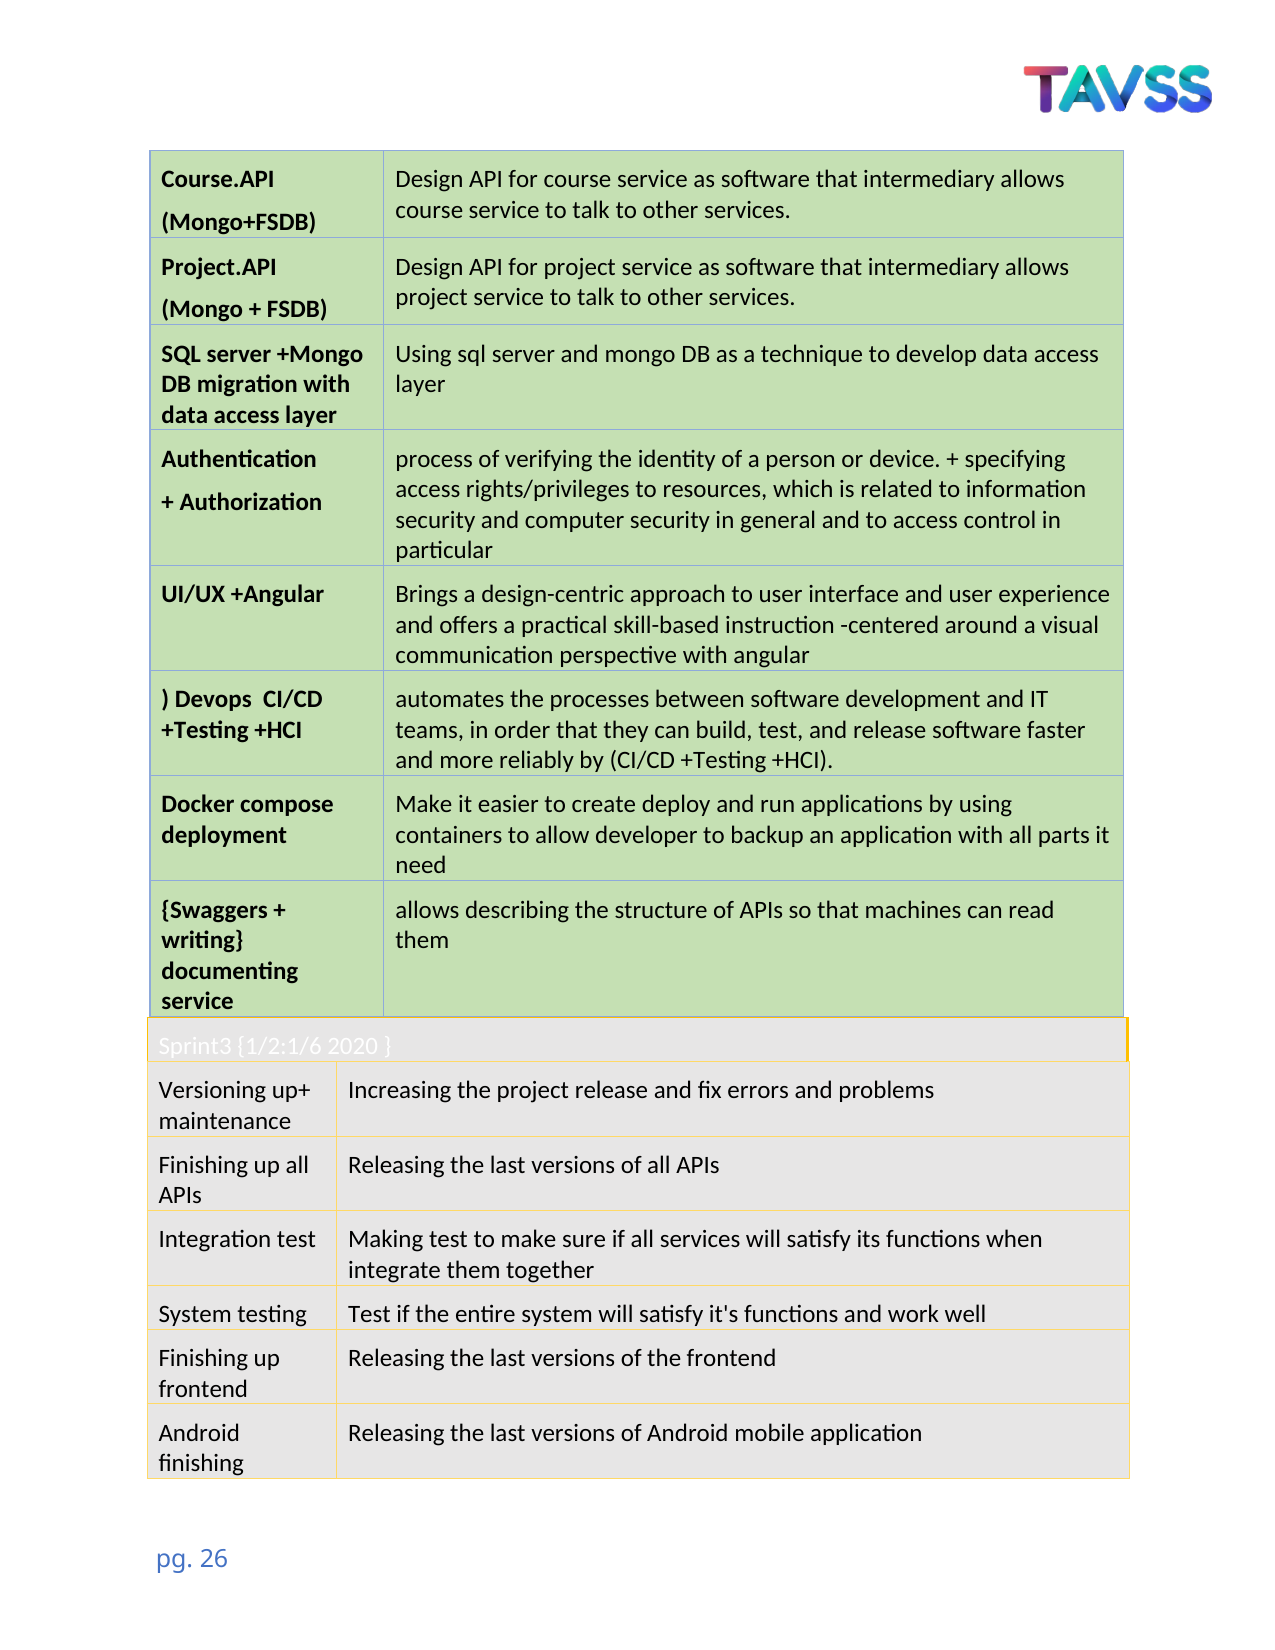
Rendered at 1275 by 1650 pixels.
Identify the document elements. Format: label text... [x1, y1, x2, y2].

table_cell Releasing the last versions of the frontend [337, 1330, 1129, 1403]
table_cell Finishing up all APIs [148, 1137, 336, 1210]
table_header Sprint3 {1/2:1/6 2020 } [148, 1018, 1126, 1061]
table_cell ) Devops CI/CD +Testing +HCI [151, 671, 383, 775]
table_cell Making test to make sure if all services will satisfy its functions when integrate them together [337, 1211, 1129, 1285]
table_cell Using sql server and mongo DB as a technique to develop data access layer [384, 325, 1123, 429]
table_cell Increasing the project release and fix errors and problems [337, 1062, 1129, 1136]
table_cell Android finishing [148, 1404, 336, 1478]
picture [1002, 41, 1236, 135]
table_cell Finishing up frontend [148, 1330, 336, 1403]
table_cell Test if the entire system will satisfy it's functions and work well [337, 1286, 1129, 1329]
table_cell Releasing the last versions of Android mobile application [337, 1404, 1129, 1478]
table_cell Versioning up+ maintenance [148, 1062, 336, 1136]
table_cell allows describing the structure of APIs so that machines can read them [384, 881, 1123, 1016]
table_cell Make it easier to create deploy and run applications by using containers to allow developer to backup an application with all parts it need [384, 776, 1123, 880]
table_cell {Swaggers + writing} documenting service [151, 881, 383, 1016]
table_cell UI/UX +Angular [151, 566, 383, 670]
table_cell Course.API (Mongo+FSDB) [151, 151, 383, 237]
table_cell automates the processes between software development and IT teams, in order that they can build, test, and release software faster and more reliably by (CI/CD +Testing +HCI). [384, 671, 1123, 775]
table_cell Releasing the last versions of all APIs [337, 1137, 1129, 1210]
table_cell Brings a design-centric approach to user interface and user experience and offers a practical skill-based instruction -centered around a visual communication perspective with angular [384, 566, 1123, 670]
table_cell SQL server +Mongo DB migration with data access layer [151, 325, 383, 429]
table_cell Design API for course service as software that intermediary allows course service to talk to other services. [384, 151, 1123, 237]
table_cell Project.API (Mongo + FSDB) [151, 238, 383, 324]
table_cell Design API for project service as software that intermediary allows project service to talk to other services. [384, 238, 1123, 324]
table_cell System testing [148, 1286, 336, 1329]
table_cell Integration test [148, 1211, 336, 1285]
table_cell Docker compose deployment [151, 776, 383, 880]
table_cell Authentication + Authorization [151, 430, 383, 565]
table_cell process of verifying the identity of a person or device. + specifying access rights/privileges to resources, which is related to information security and computer security in general and to access control in particular [384, 430, 1123, 565]
